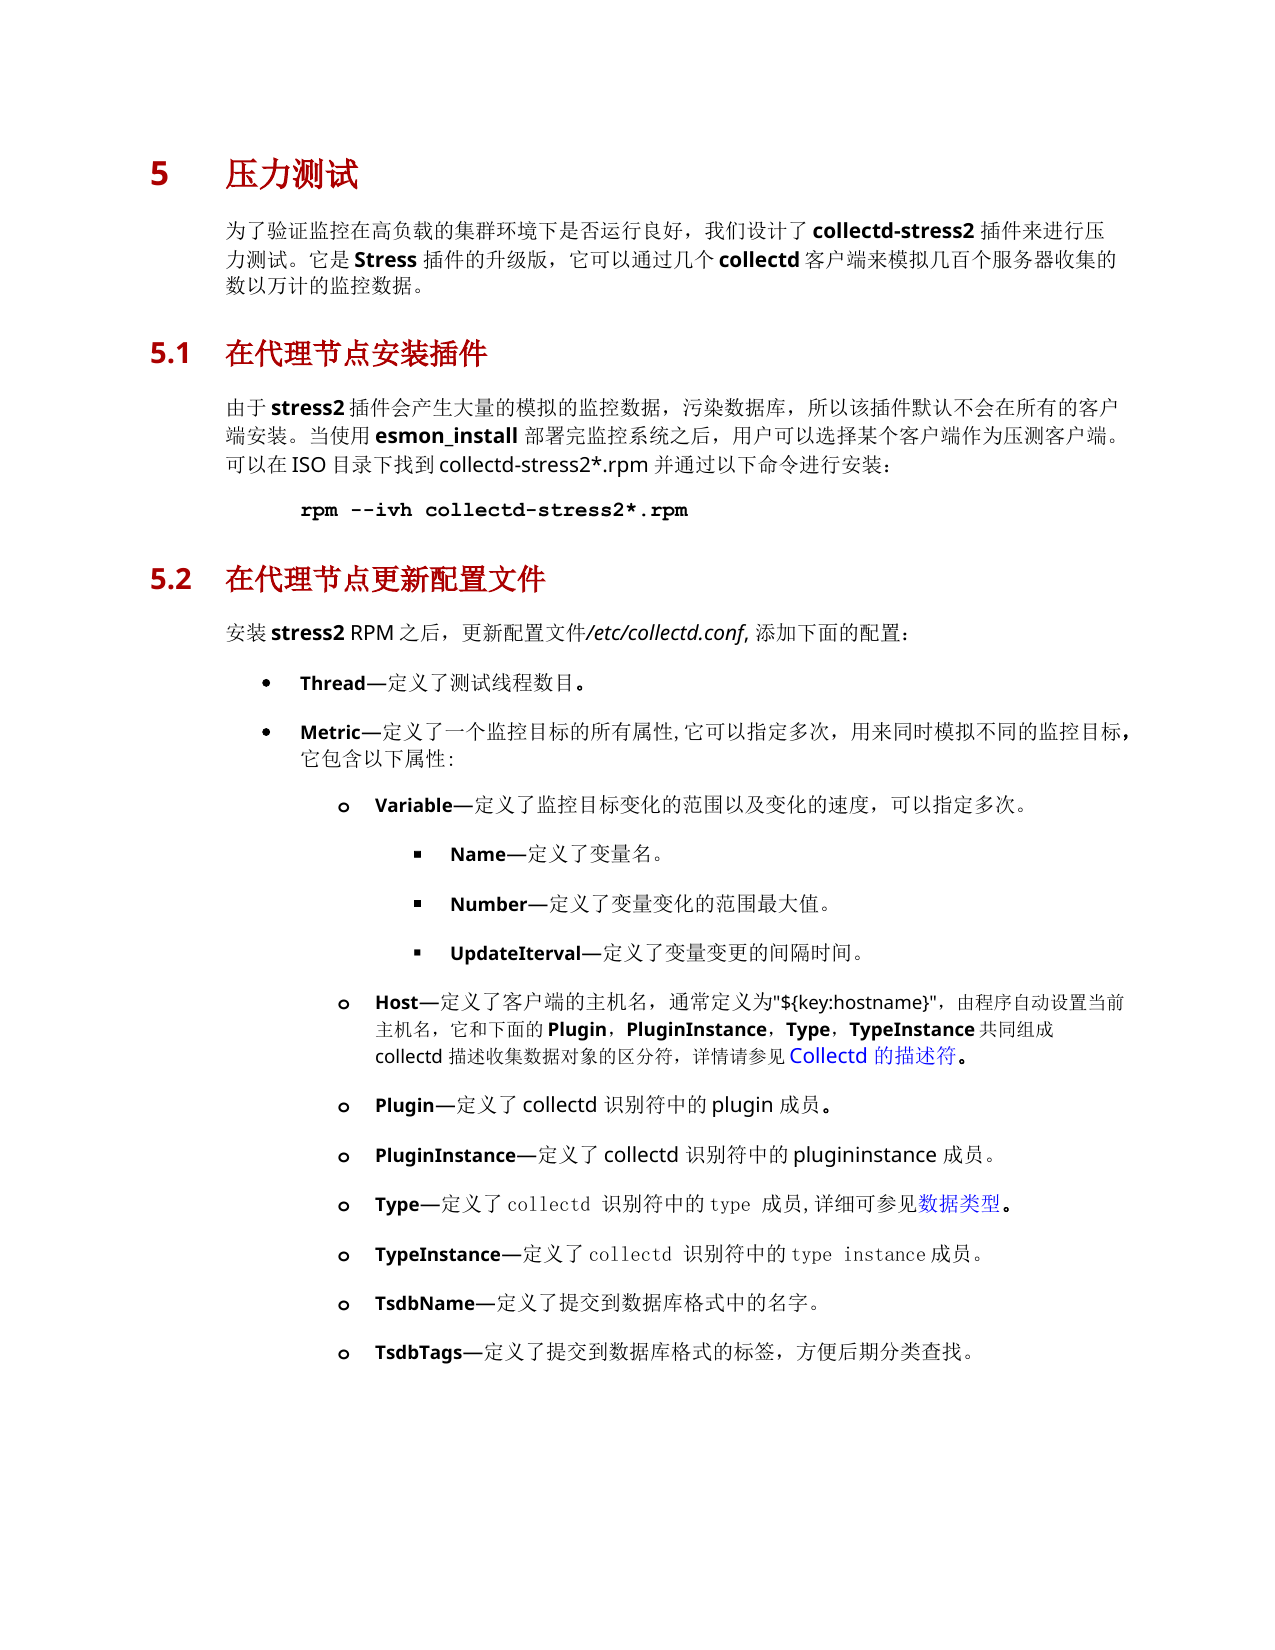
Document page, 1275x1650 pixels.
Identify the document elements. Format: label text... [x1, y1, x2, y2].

list Host—定义了客户端的主机名，通常定义为"${key:hostname}"，由程序自动设置当前主机名，它和下面的Plugin，PluginInstance，Type，TypeInstance共同组成collectd 描述收集数据对象的区分符，详情请参见Collectd 的描述符。 [337, 987, 1125, 1070]
text 由于stress2插件会产生大量的模拟的监控数据，污染数据库，所以该插件默认不会在所有的客户端安装。当使用esmon_install 部署完监控系统之后，用户可以选择某个客户端作为压测客户端。可以在ISO目录下找到collectd-stress2*.rpm并通过以下命令进行安装： [225, 393, 1125, 478]
list Metric—定义了一个监控目标的所有属性,它可以指定多次，用来同时模拟不同的监控目标，它包含以下属性: [262, 717, 1125, 769]
list Name—定义了变量名。 [412, 839, 1125, 868]
subtitle 在代理节点更新配置文件 [150, 558, 1125, 598]
list Variable—定义了监控目标变化的范围以及变化的速度，可以指定多次。 [337, 790, 1125, 819]
text rpm --ivh collectd-stress2*.rpm [300, 499, 1125, 523]
list Number—定义了变量变化的范围最大值。 [412, 889, 1125, 917]
list TsdbName—定义了提交到数据库格式中的名字。 [337, 1288, 1125, 1317]
list PluginInstance—定义了collectd 识别符中的plugininstance 成员。 [337, 1140, 1125, 1168]
list TsdbTags—定义了提交到数据库格式的标签，方便后期分类查找。 [337, 1337, 1125, 1366]
text 为了验证监控在高负载的集群环境下是否运行良好，我们设计了collectd-stress2 插件来进行压力测试。它是Stress 插件的升级版，它可以通过几个collectd客户端来模拟几百个服务器收集的数以万计的监控数据。 [225, 216, 1125, 297]
text 安装stress2 RPM之后，更新配置文件/etc/collectd.conf, 添加下面的配置： [225, 618, 1125, 647]
list TypeInstance—定义了collectd 识别符中的type instance成员。 [337, 1239, 1125, 1267]
list Type—定义了collectd 识别符中的type 成员,详细可参见数据类型。 [337, 1189, 1125, 1218]
subtitle 在代理节点安装插件 [150, 332, 1125, 372]
list UpdateIterval—定义了变量变更的间隔时间。 [412, 938, 1125, 966]
subtitle 压力测试 [150, 150, 1125, 195]
list Thread—定义了测试线程数目。 [262, 668, 1125, 696]
list Plugin—定义了collectd 识别符中的plugin 成员。 [337, 1091, 1125, 1119]
